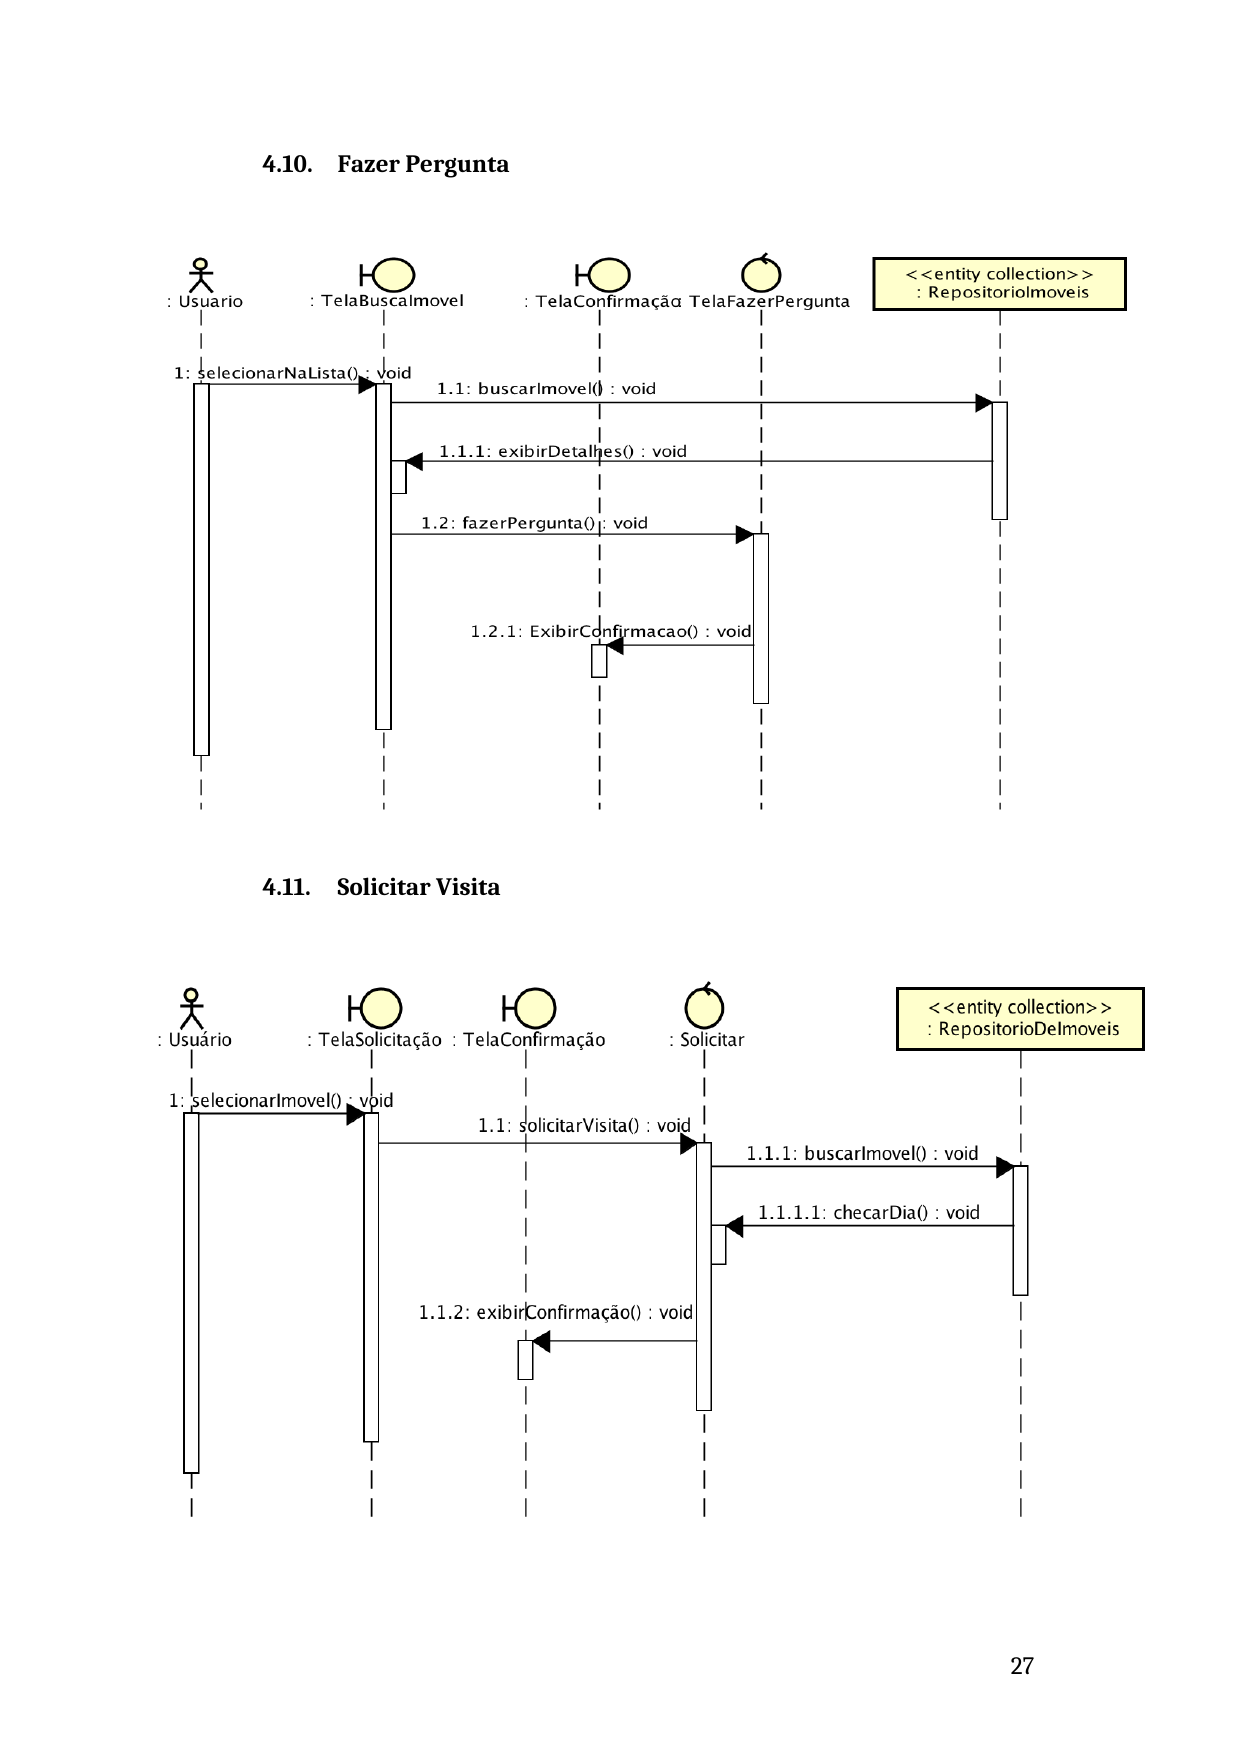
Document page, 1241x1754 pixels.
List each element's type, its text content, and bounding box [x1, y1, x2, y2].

picture [112, 918, 1165, 1594]
list Solicitar Visita [262, 872, 1034, 901]
picture [112, 206, 1144, 844]
list Fazer Pergunta [262, 150, 1034, 179]
